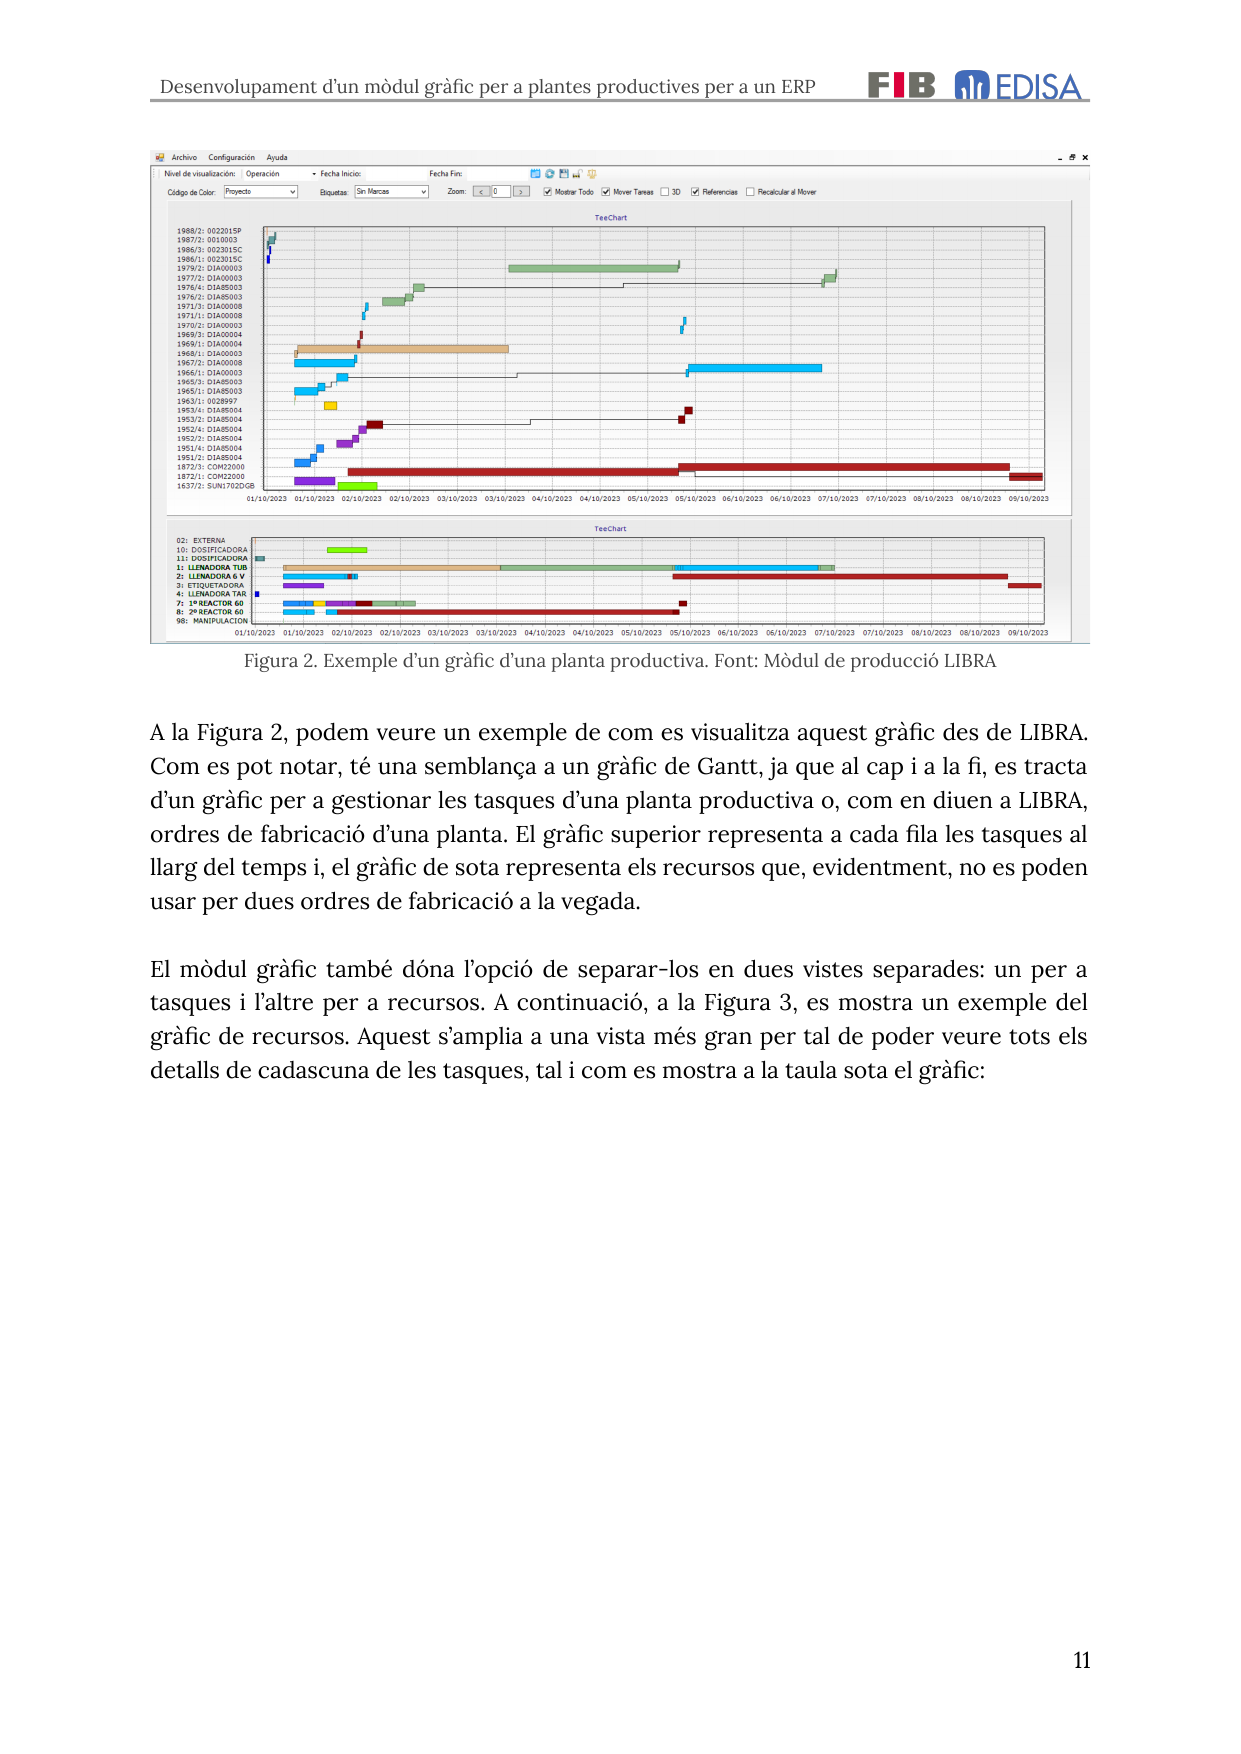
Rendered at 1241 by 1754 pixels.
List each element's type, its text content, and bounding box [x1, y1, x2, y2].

text Figura 2. Exemple d’un gràfic d’una planta productiva. Font: Mòdul de producció LIBRA [150, 648, 1090, 672]
picture [857, 70, 938, 98]
text El mòdul gràfic també dóna l’opció de separar-los en dues vistes separades: un per a tasques i l’altre per a recursos. A continuació, a la Figura 3, es mostra un exemple del gràfic de recursos. Aquest s’amplia a una vista més gran per tal de poder veure tots els detalls de cadascuna de les tasques, tal i com es mostra a la taula sota el gràfic: [150, 954, 1090, 1085]
picture [150, 150, 1091, 644]
text A la Figura 2, podem veure un exemple de com es visualitza aquest gràfic des de LIBRA. Com es pot notar, té una semblança a un gràfic de Gantt, ja que al cap i a la fi, es tracta d’un gràfic per a gestionar les tasques d’una planta productiva o, com en diuen a LIBRA, ordres de fabricació d’una planta. El gràfic superior representa a cada fila les tasques al llarg del temps i, el gràfic de sota representa els recursos que, evidentment, no es poden usar per dues ordres de fabricació a la vegada. [150, 718, 1090, 916]
picture [954, 70, 1082, 98]
